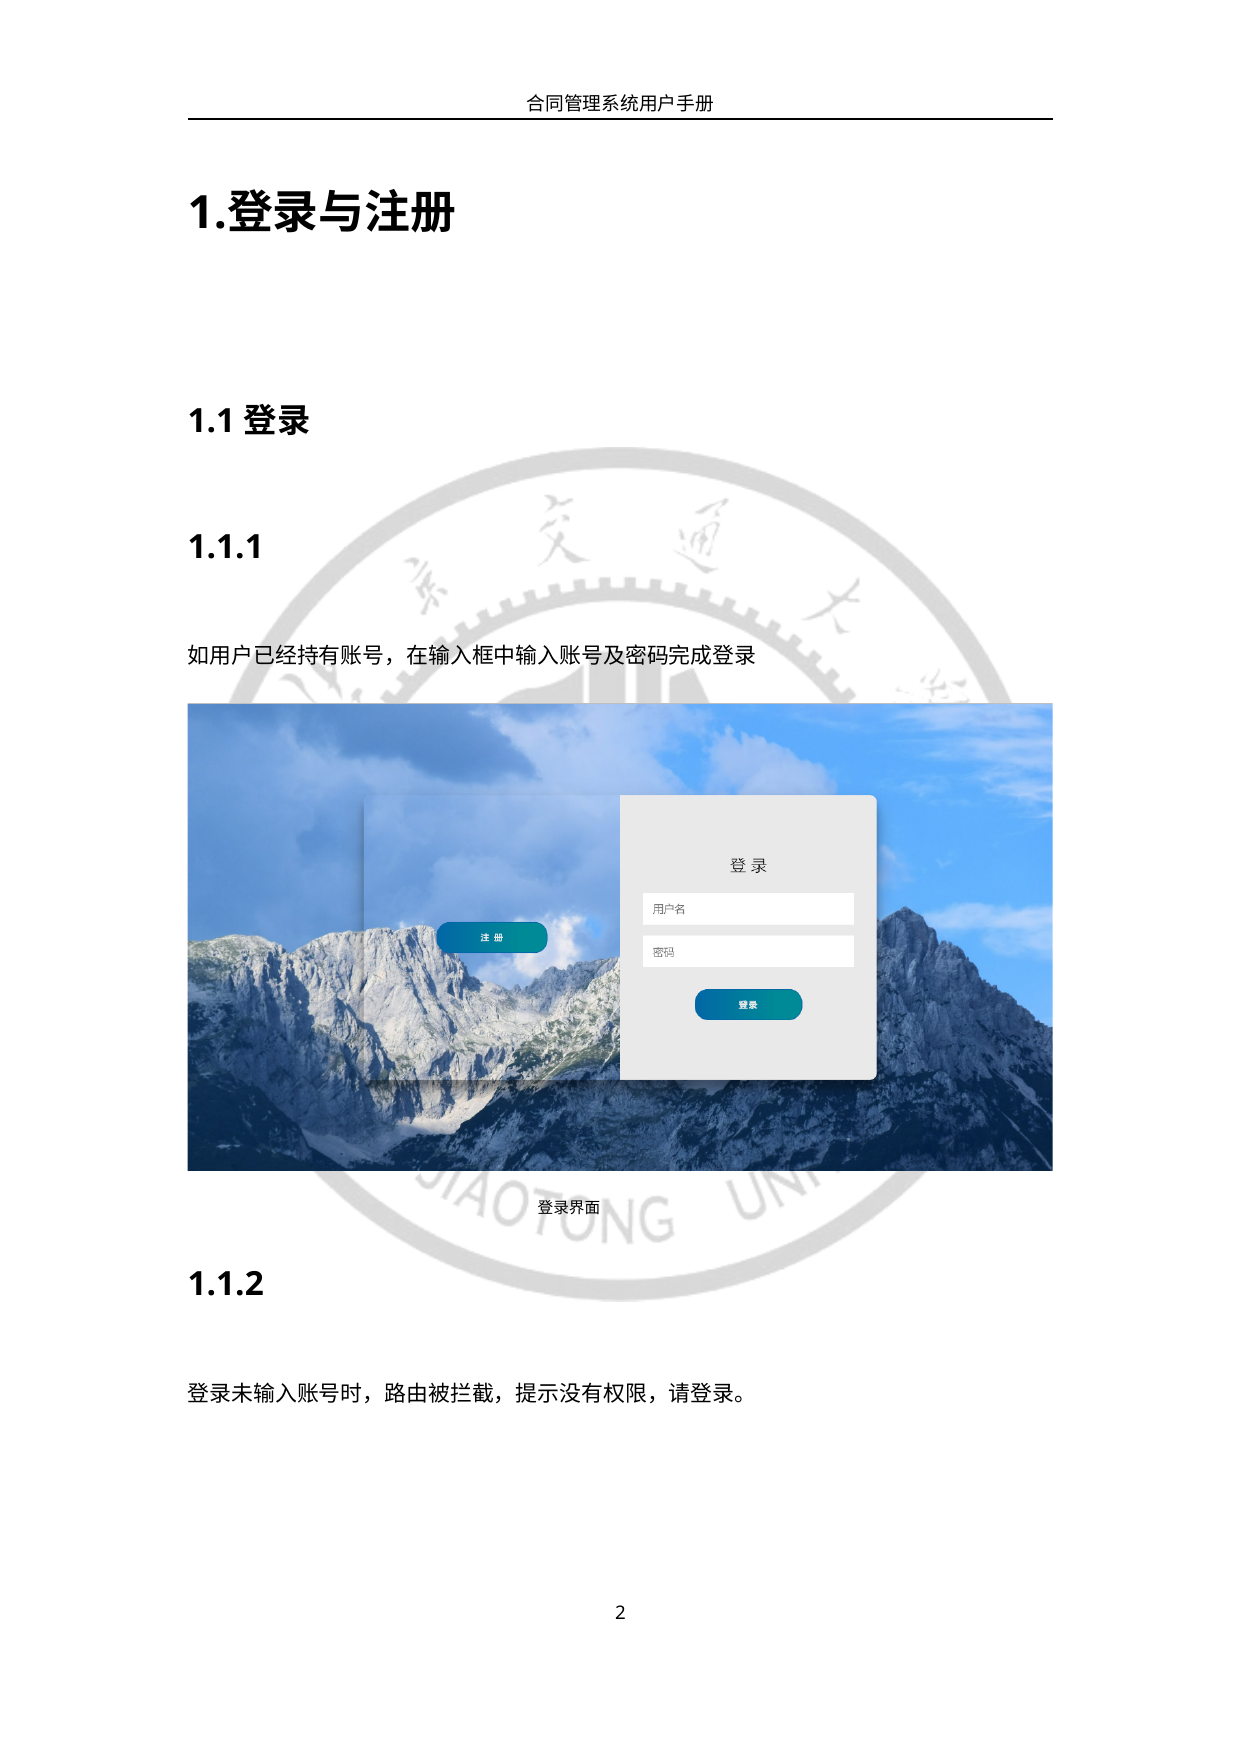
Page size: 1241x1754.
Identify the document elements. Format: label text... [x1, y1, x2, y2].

subtitle 1.1 登录 [187, 385, 1053, 450]
text 登录界面 [187, 1191, 1053, 1223]
text 登录未输入账号时，路由被拦截，提示没有权限，请登录。 [187, 1375, 1053, 1408]
picture [187, 703, 1053, 1171]
subtitle 1.1.2 [187, 1250, 1053, 1315]
subtitle 1.1.1 [187, 513, 1053, 578]
text 如用户已经持有账号，在输入框中输入账号及密码完成登录 [187, 638, 1053, 671]
subtitle 1.登录与注册 [187, 160, 1053, 257]
